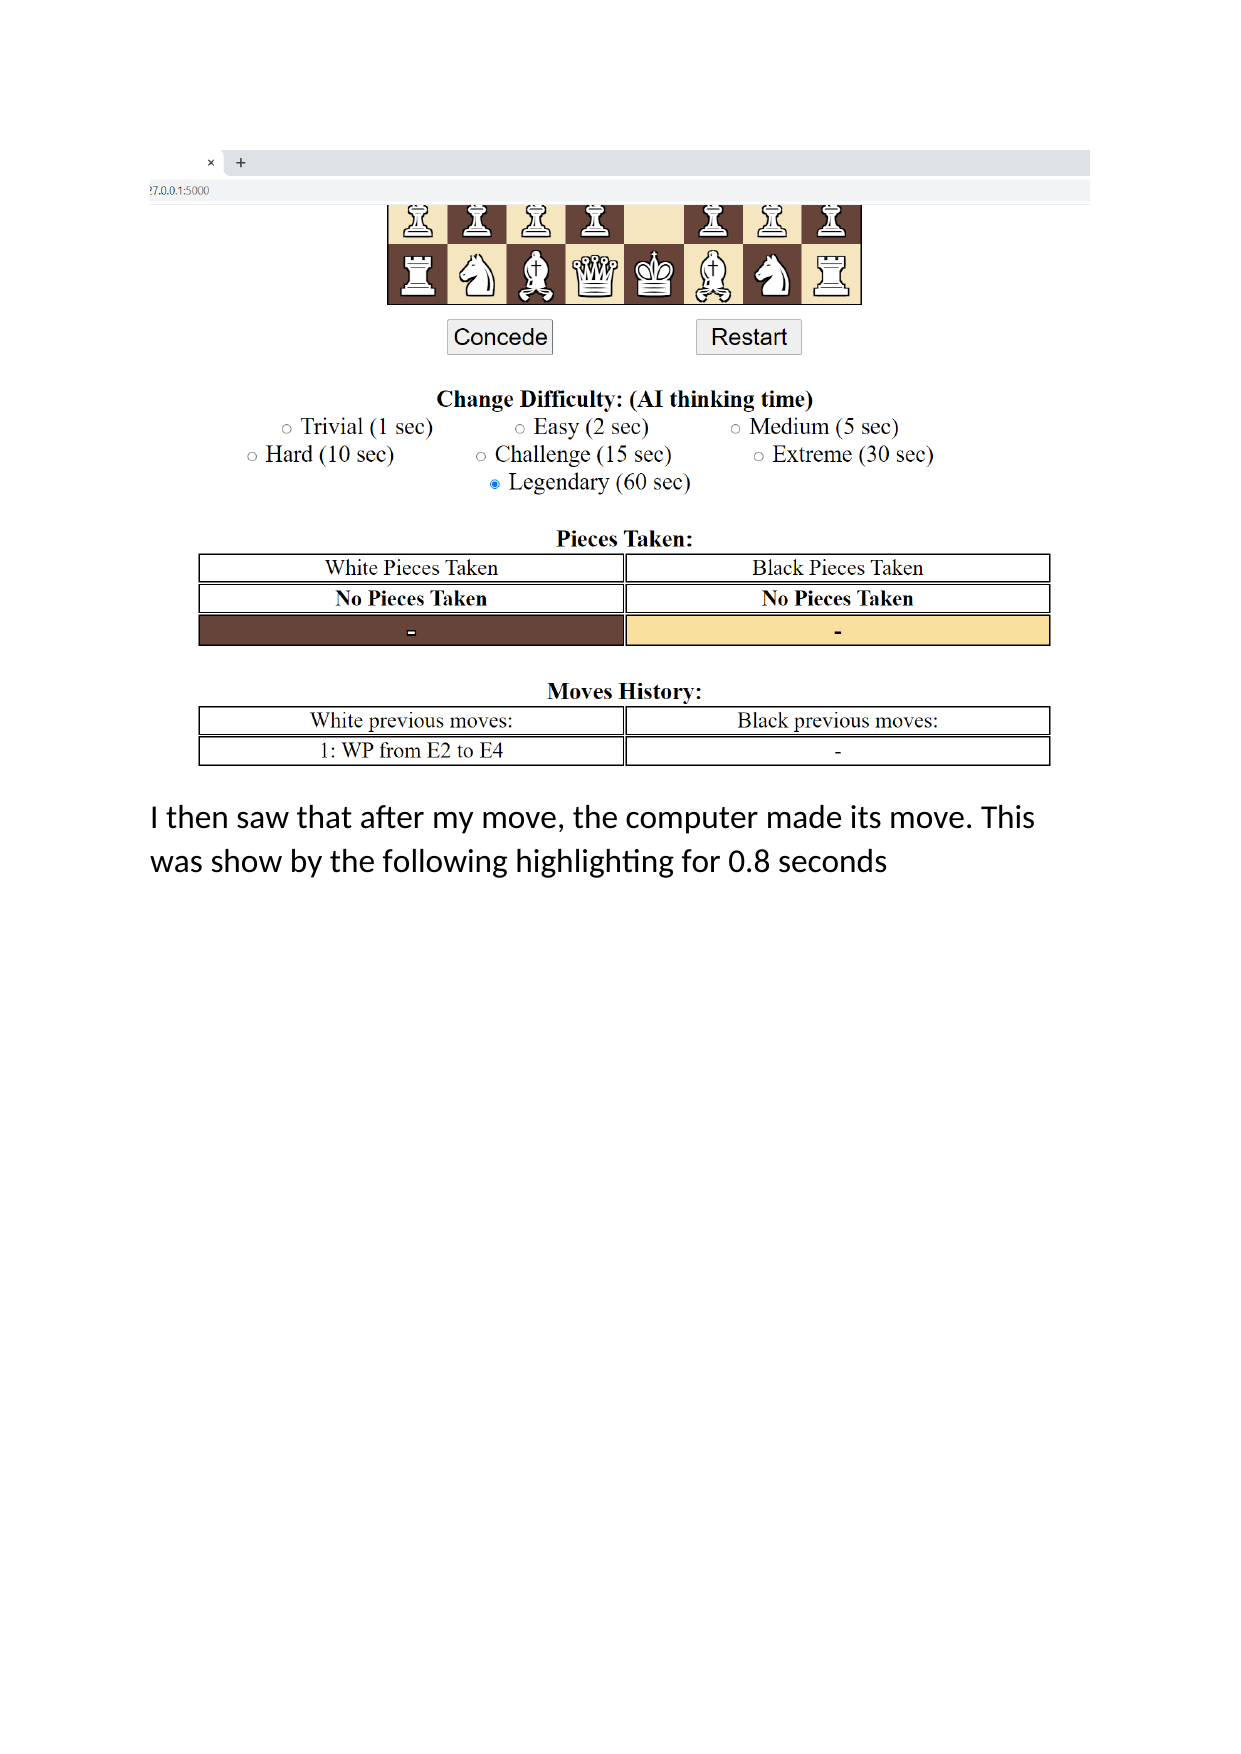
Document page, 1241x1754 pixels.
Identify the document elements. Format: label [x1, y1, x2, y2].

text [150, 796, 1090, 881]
picture [150, 150, 1091, 778]
